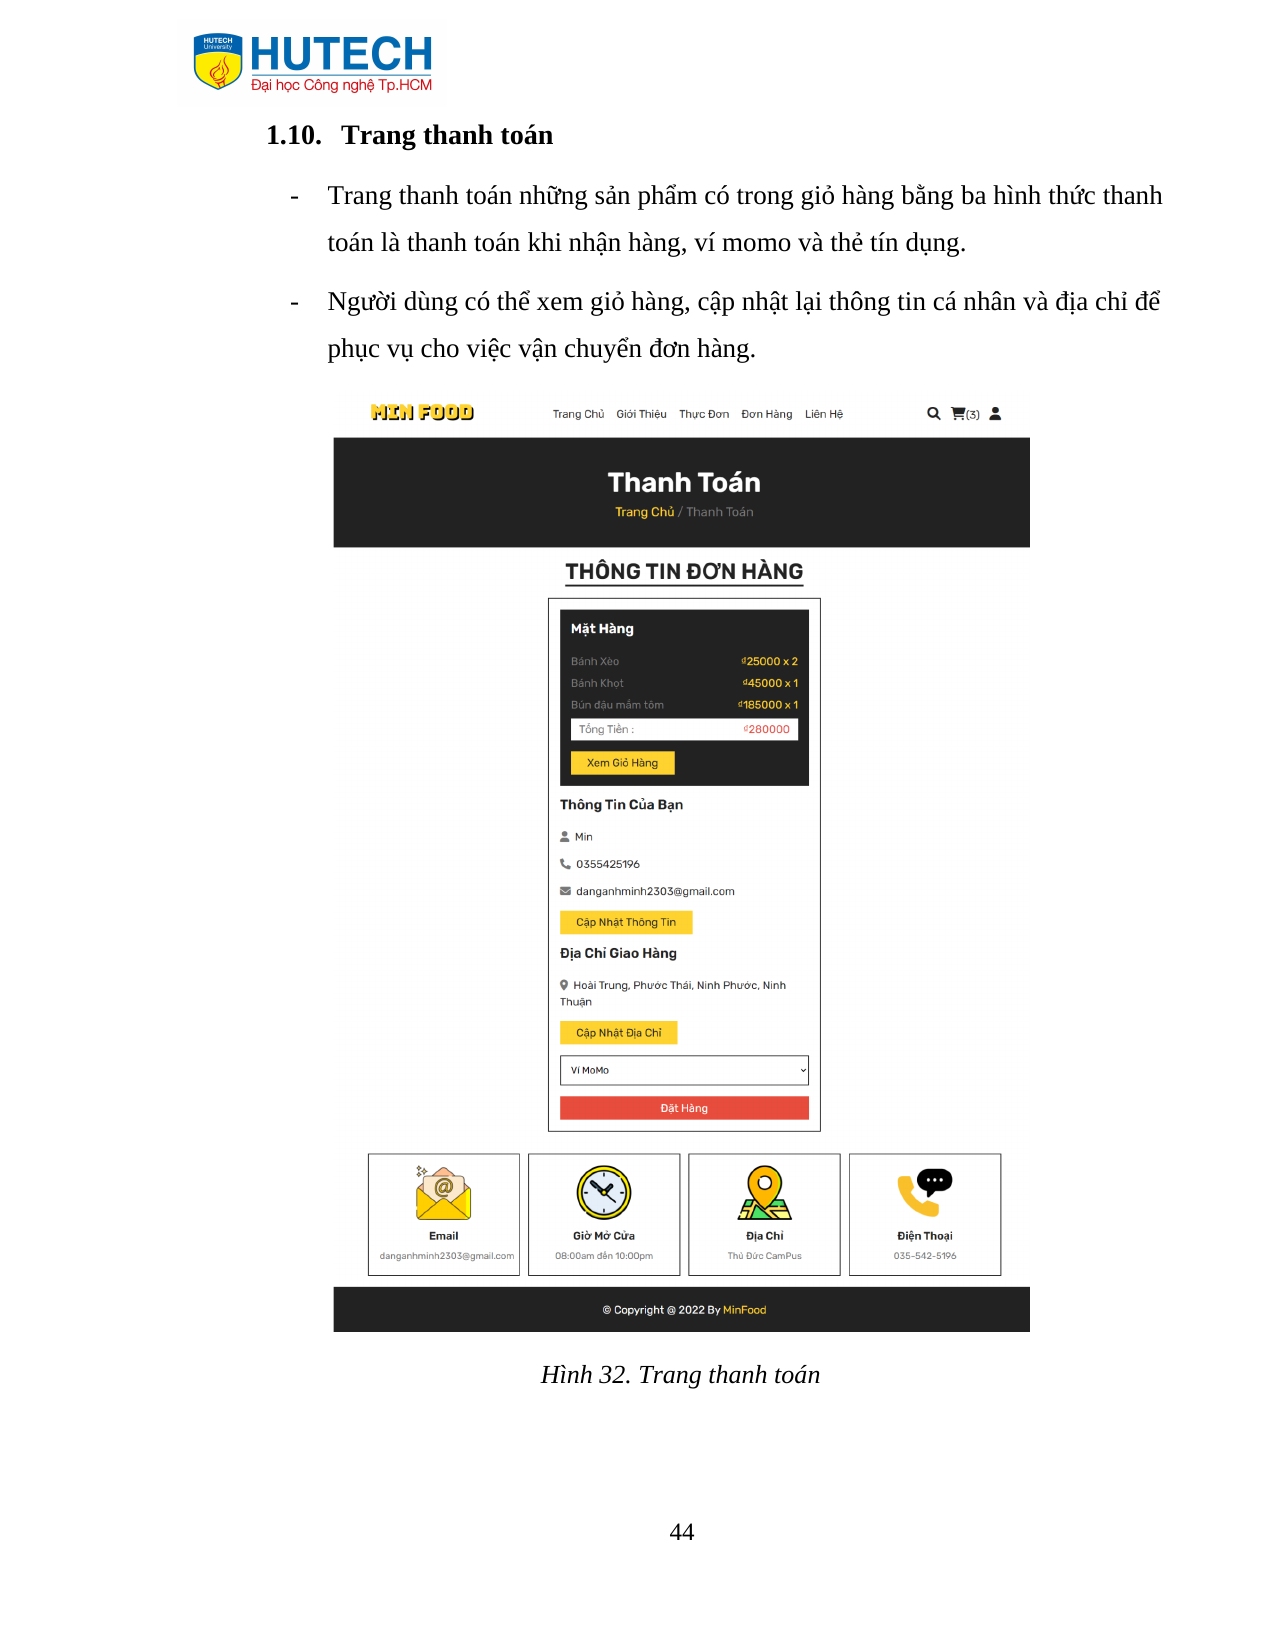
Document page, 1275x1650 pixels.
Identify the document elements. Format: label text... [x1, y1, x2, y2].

subtitle Trang thanh toán [266, 118, 1186, 151]
text Hình 32. Trang thanh toán [177, 1359, 1186, 1389]
picture [333, 390, 1030, 1332]
list Trang thanh toán những sản phẩm có trong giỏ hàng bằng ba hình thức thanh toán là thanh toán khi nhận hàng, ví momo và thẻ tín dụng. [290, 179, 1186, 257]
list Người dùng có thể xem giỏ hàng, cập nhật lại thông tin cá nhân và địa chỉ để phục vụ cho việc vận chuyển đơn hàng. [290, 285, 1186, 363]
picture [177, 19, 448, 107]
